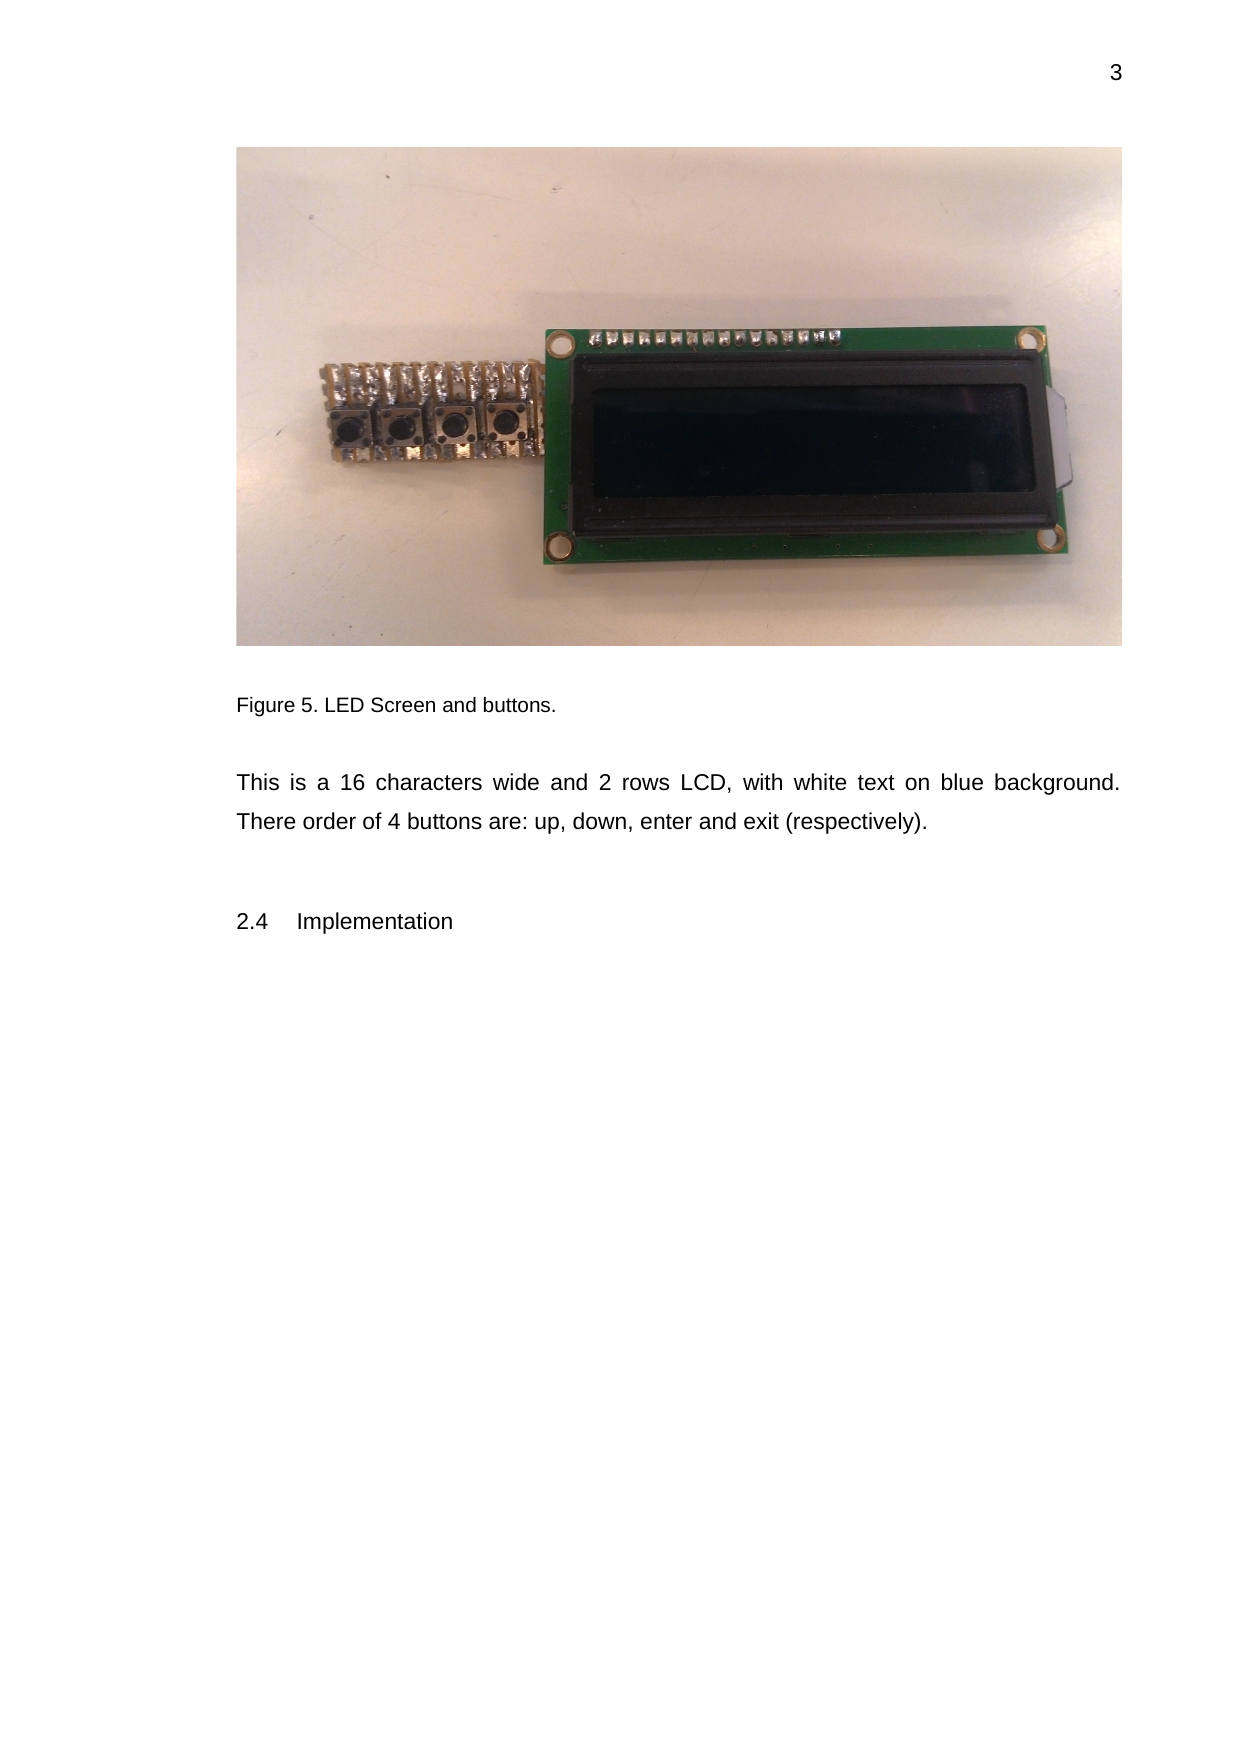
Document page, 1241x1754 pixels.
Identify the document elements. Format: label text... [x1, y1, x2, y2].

picture [236, 147, 1123, 646]
list Figure 5. LED Screen and buttons. [236, 692, 1122, 716]
text This is a 16 characters wide and 2 rows LCD, with white text on blue background. There order of 4 buttons are: up, down, enter and exit (respectively). [236, 768, 1122, 834]
subtitle Implementation [236, 908, 1122, 934]
